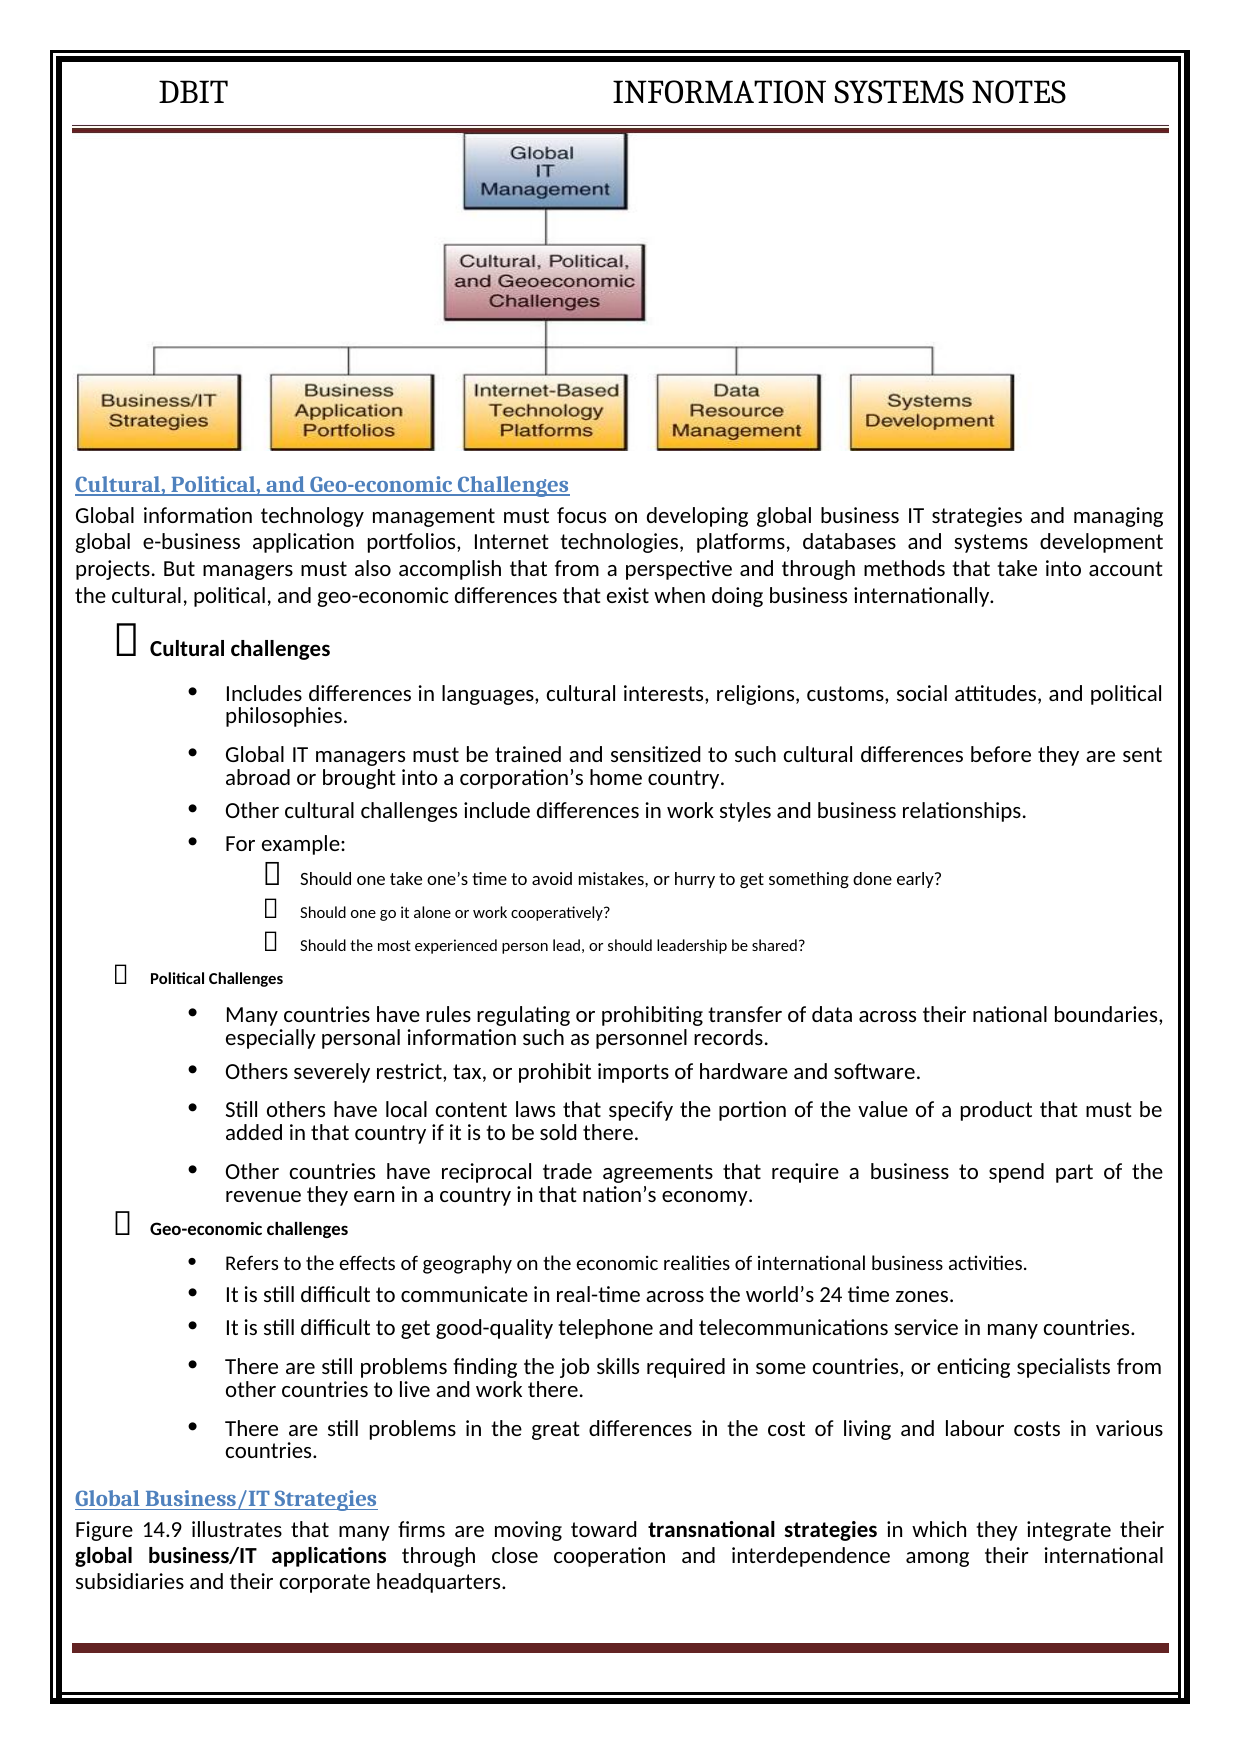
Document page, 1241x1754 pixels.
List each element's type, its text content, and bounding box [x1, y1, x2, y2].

text Global information technology management must focus on developing global business IT strategies and managing global e-business application portfolios, Internet technologies, platforms, databases and systems development projects. But managers must also accomplish that from a perspective and through methods that take into account the cultural, political, and geo-economic differences that exist when doing business internationally. [75, 502, 1165, 609]
list Political Challenges [112, 962, 1167, 990]
text DBIT INFORMATION SYSTEMS NOTES [158, 73, 1167, 112]
list Geo-economic challenges [112, 1208, 1167, 1242]
list Refers to the effects of geography on the economic realities of international business activities. [187, 1253, 1167, 1275]
list There are still problems in the great differences in the cost of living and labour costs in various countries. [187, 1414, 1165, 1464]
list Still others have local content laws that specify the portion of the value of a product that must be added in that country if it is to be sold there. [187, 1096, 1165, 1146]
list Many countries have rules regulating or prohibiting transfer of data across their national boundaries, especially personal information such as personnel records. [187, 1001, 1165, 1051]
list It is still difficult to get good-quality telephone and telecommunications service in many countries. [187, 1309, 1167, 1342]
text Cultural, Political, and Geo-economic Challenges [75, 472, 1167, 498]
list Other cultural challenges include differences in work styles and business relationships. [187, 791, 1167, 825]
list Other countries have reciprocal trade agreements that require a business to spend part of the revenue they earn in a country in that nation’s economy. [187, 1157, 1165, 1208]
picture [72, 1643, 1169, 1653]
list Others severely restrict, tax, or prohibit imports of hardware and software. [187, 1052, 1167, 1085]
list It is still difficult to communicate in real-time across the world’s 24 time zones. [187, 1276, 1167, 1309]
list Cultural challenges [112, 609, 1167, 668]
text Global Business/IT Strategies [75, 1486, 1167, 1512]
picture [72, 124, 1169, 451]
list Should one go it alone or work cooperatively? [262, 897, 1167, 924]
list Should one take one’s time to avoid mistakes, or hurry to get something done early? [262, 858, 1167, 892]
list Includes differences in languages, cultural interests, religions, customs, social attitudes, and political philosophies. [187, 679, 1165, 729]
list Global IT managers must be trained and sensitized to such cultural differences before they are sent abroad or brought into a corporation’s home country. [187, 741, 1165, 791]
text Figure 14.9 illustrates that many firms are moving toward transnational strategies in which they integrate their global business/IT applications through close cooperation and interdependence among their international subsidiaries and their corporate headquarters. [75, 1517, 1165, 1595]
list There are still problems finding the job skills required in some countries, or enticing specialists from other countries to live and work there. [187, 1352, 1165, 1403]
list For example: [187, 825, 1167, 858]
list Should the most experienced person lead, or should leadership be shared? [262, 929, 1167, 957]
